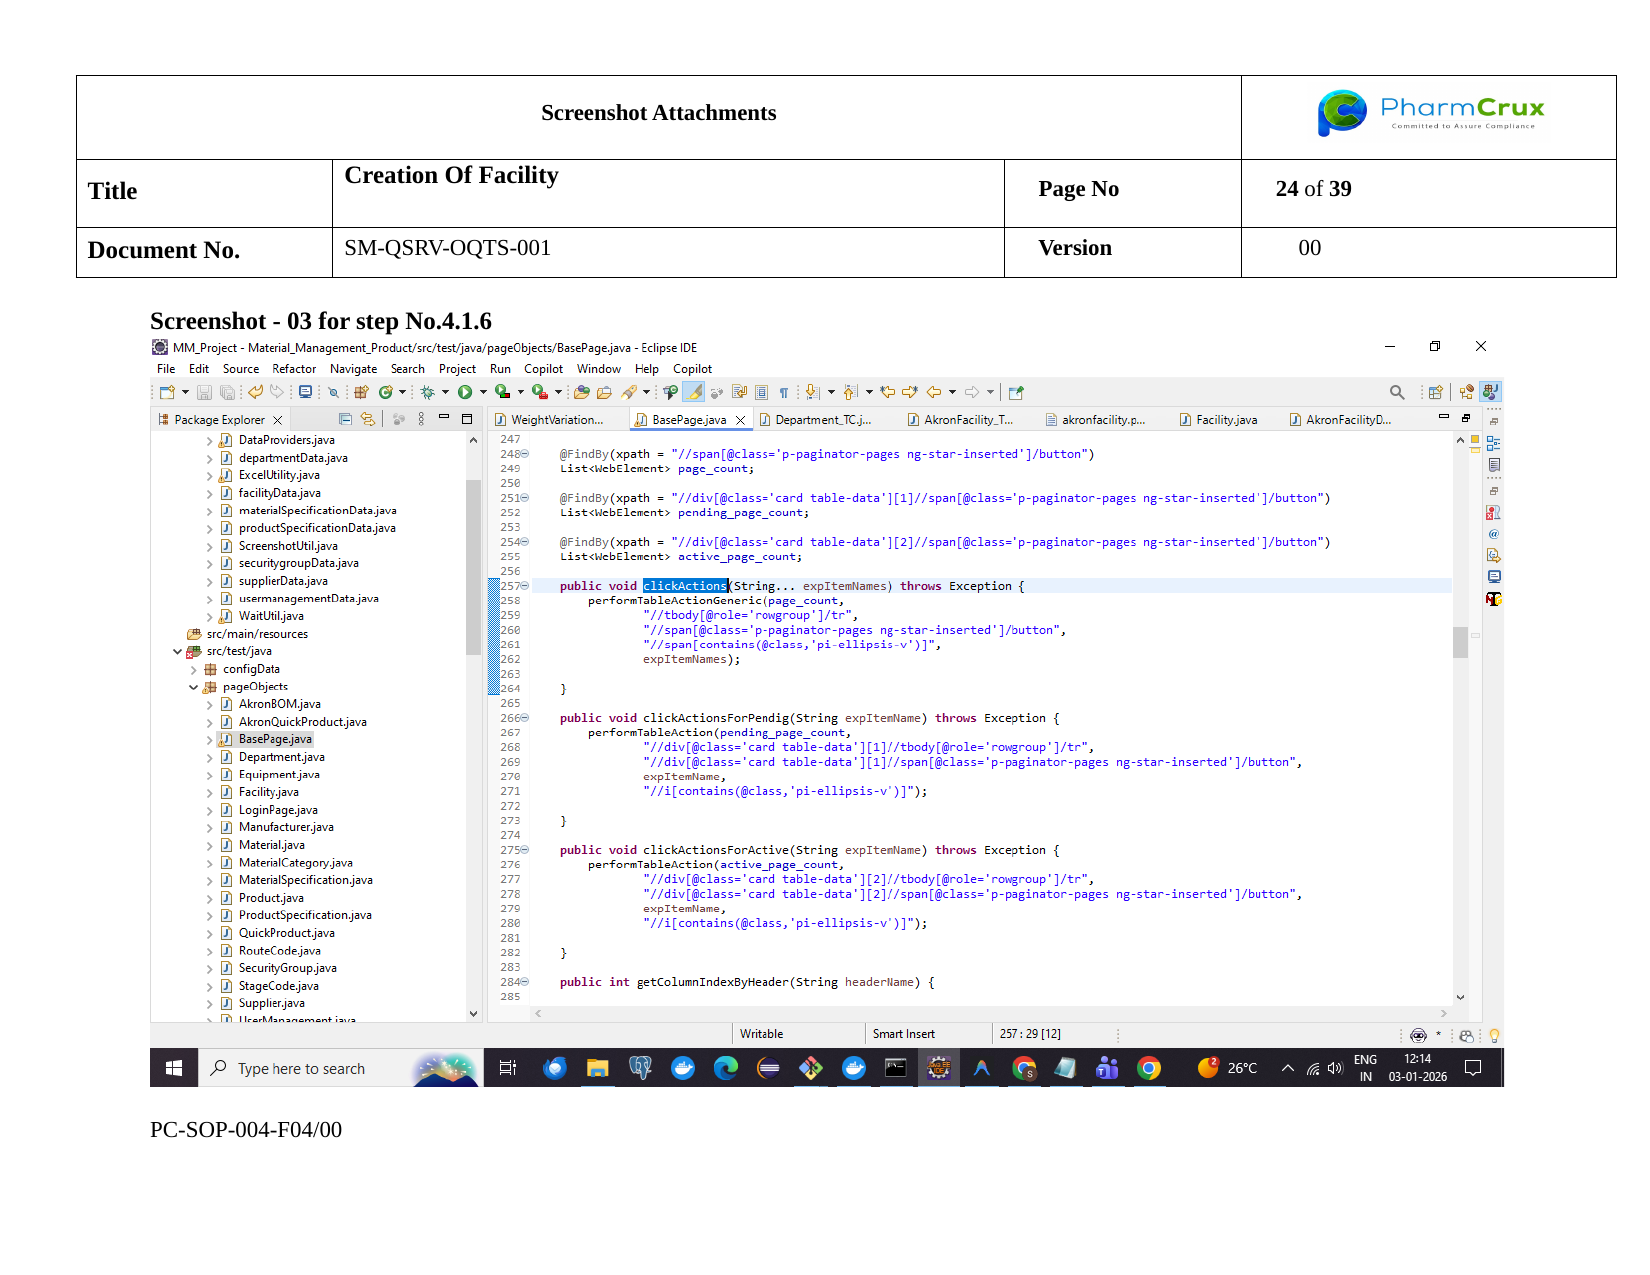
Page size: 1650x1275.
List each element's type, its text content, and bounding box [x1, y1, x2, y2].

text Screenshot - 03 for step No.4.1.6 [150, 306, 1500, 336]
picture [1307, 82, 1551, 143]
picture [150, 336, 1505, 1087]
